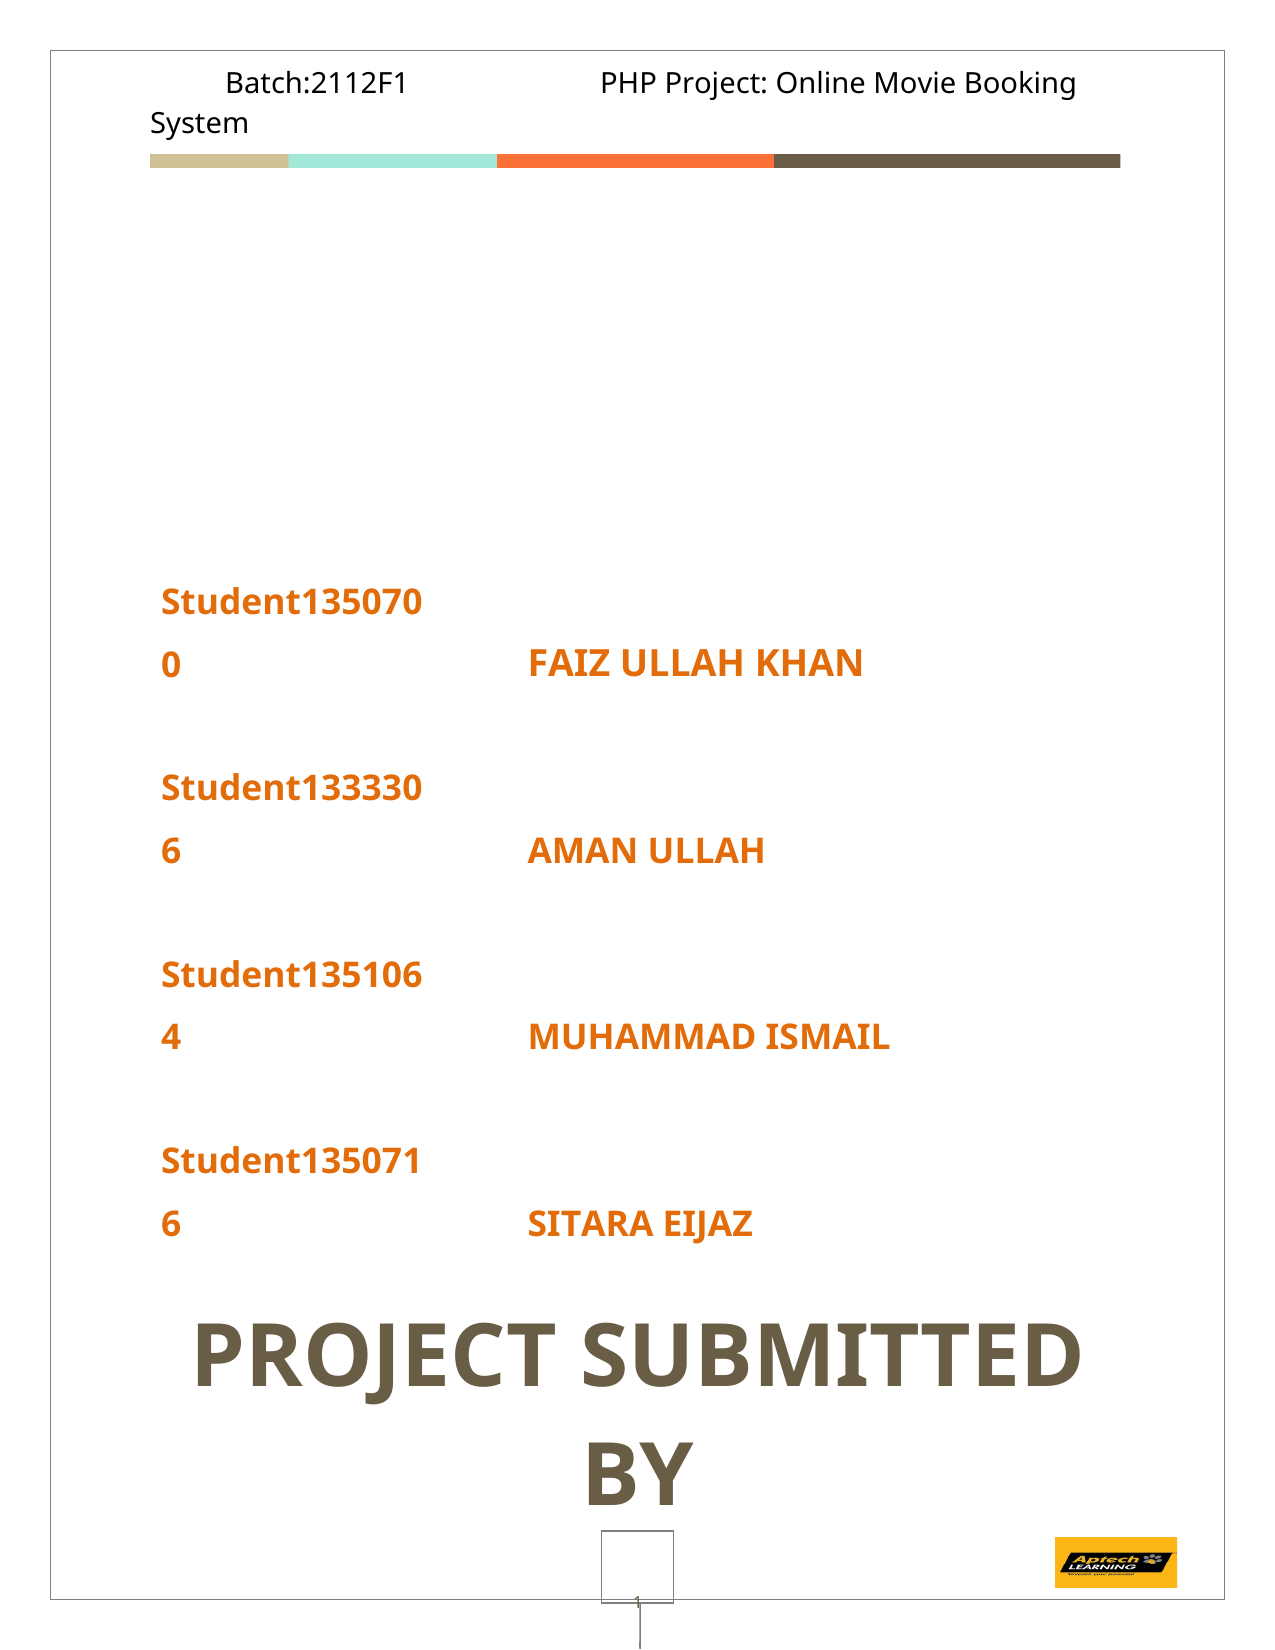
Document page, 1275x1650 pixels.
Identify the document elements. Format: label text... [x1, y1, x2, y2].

table_header Student1350700 [75, 527, 441, 713]
table_cell Student1333306 [75, 713, 441, 899]
table_cell Student1350716 [75, 1085, 441, 1272]
table_header FAIZ ULLAH KHAN [441, 527, 1201, 713]
table_cell MUHAMMAD ISMAIL [441, 899, 1201, 1085]
picture [1055, 1537, 1178, 1588]
table_cell Student1351064 [75, 899, 441, 1085]
subtitle PROJECT SUBMITTED BY [150, 1292, 1125, 1531]
table_cell SITARA EIJAZ [441, 1085, 1201, 1272]
picture [150, 154, 1121, 168]
table_cell AMAN ULLAH [441, 713, 1201, 899]
